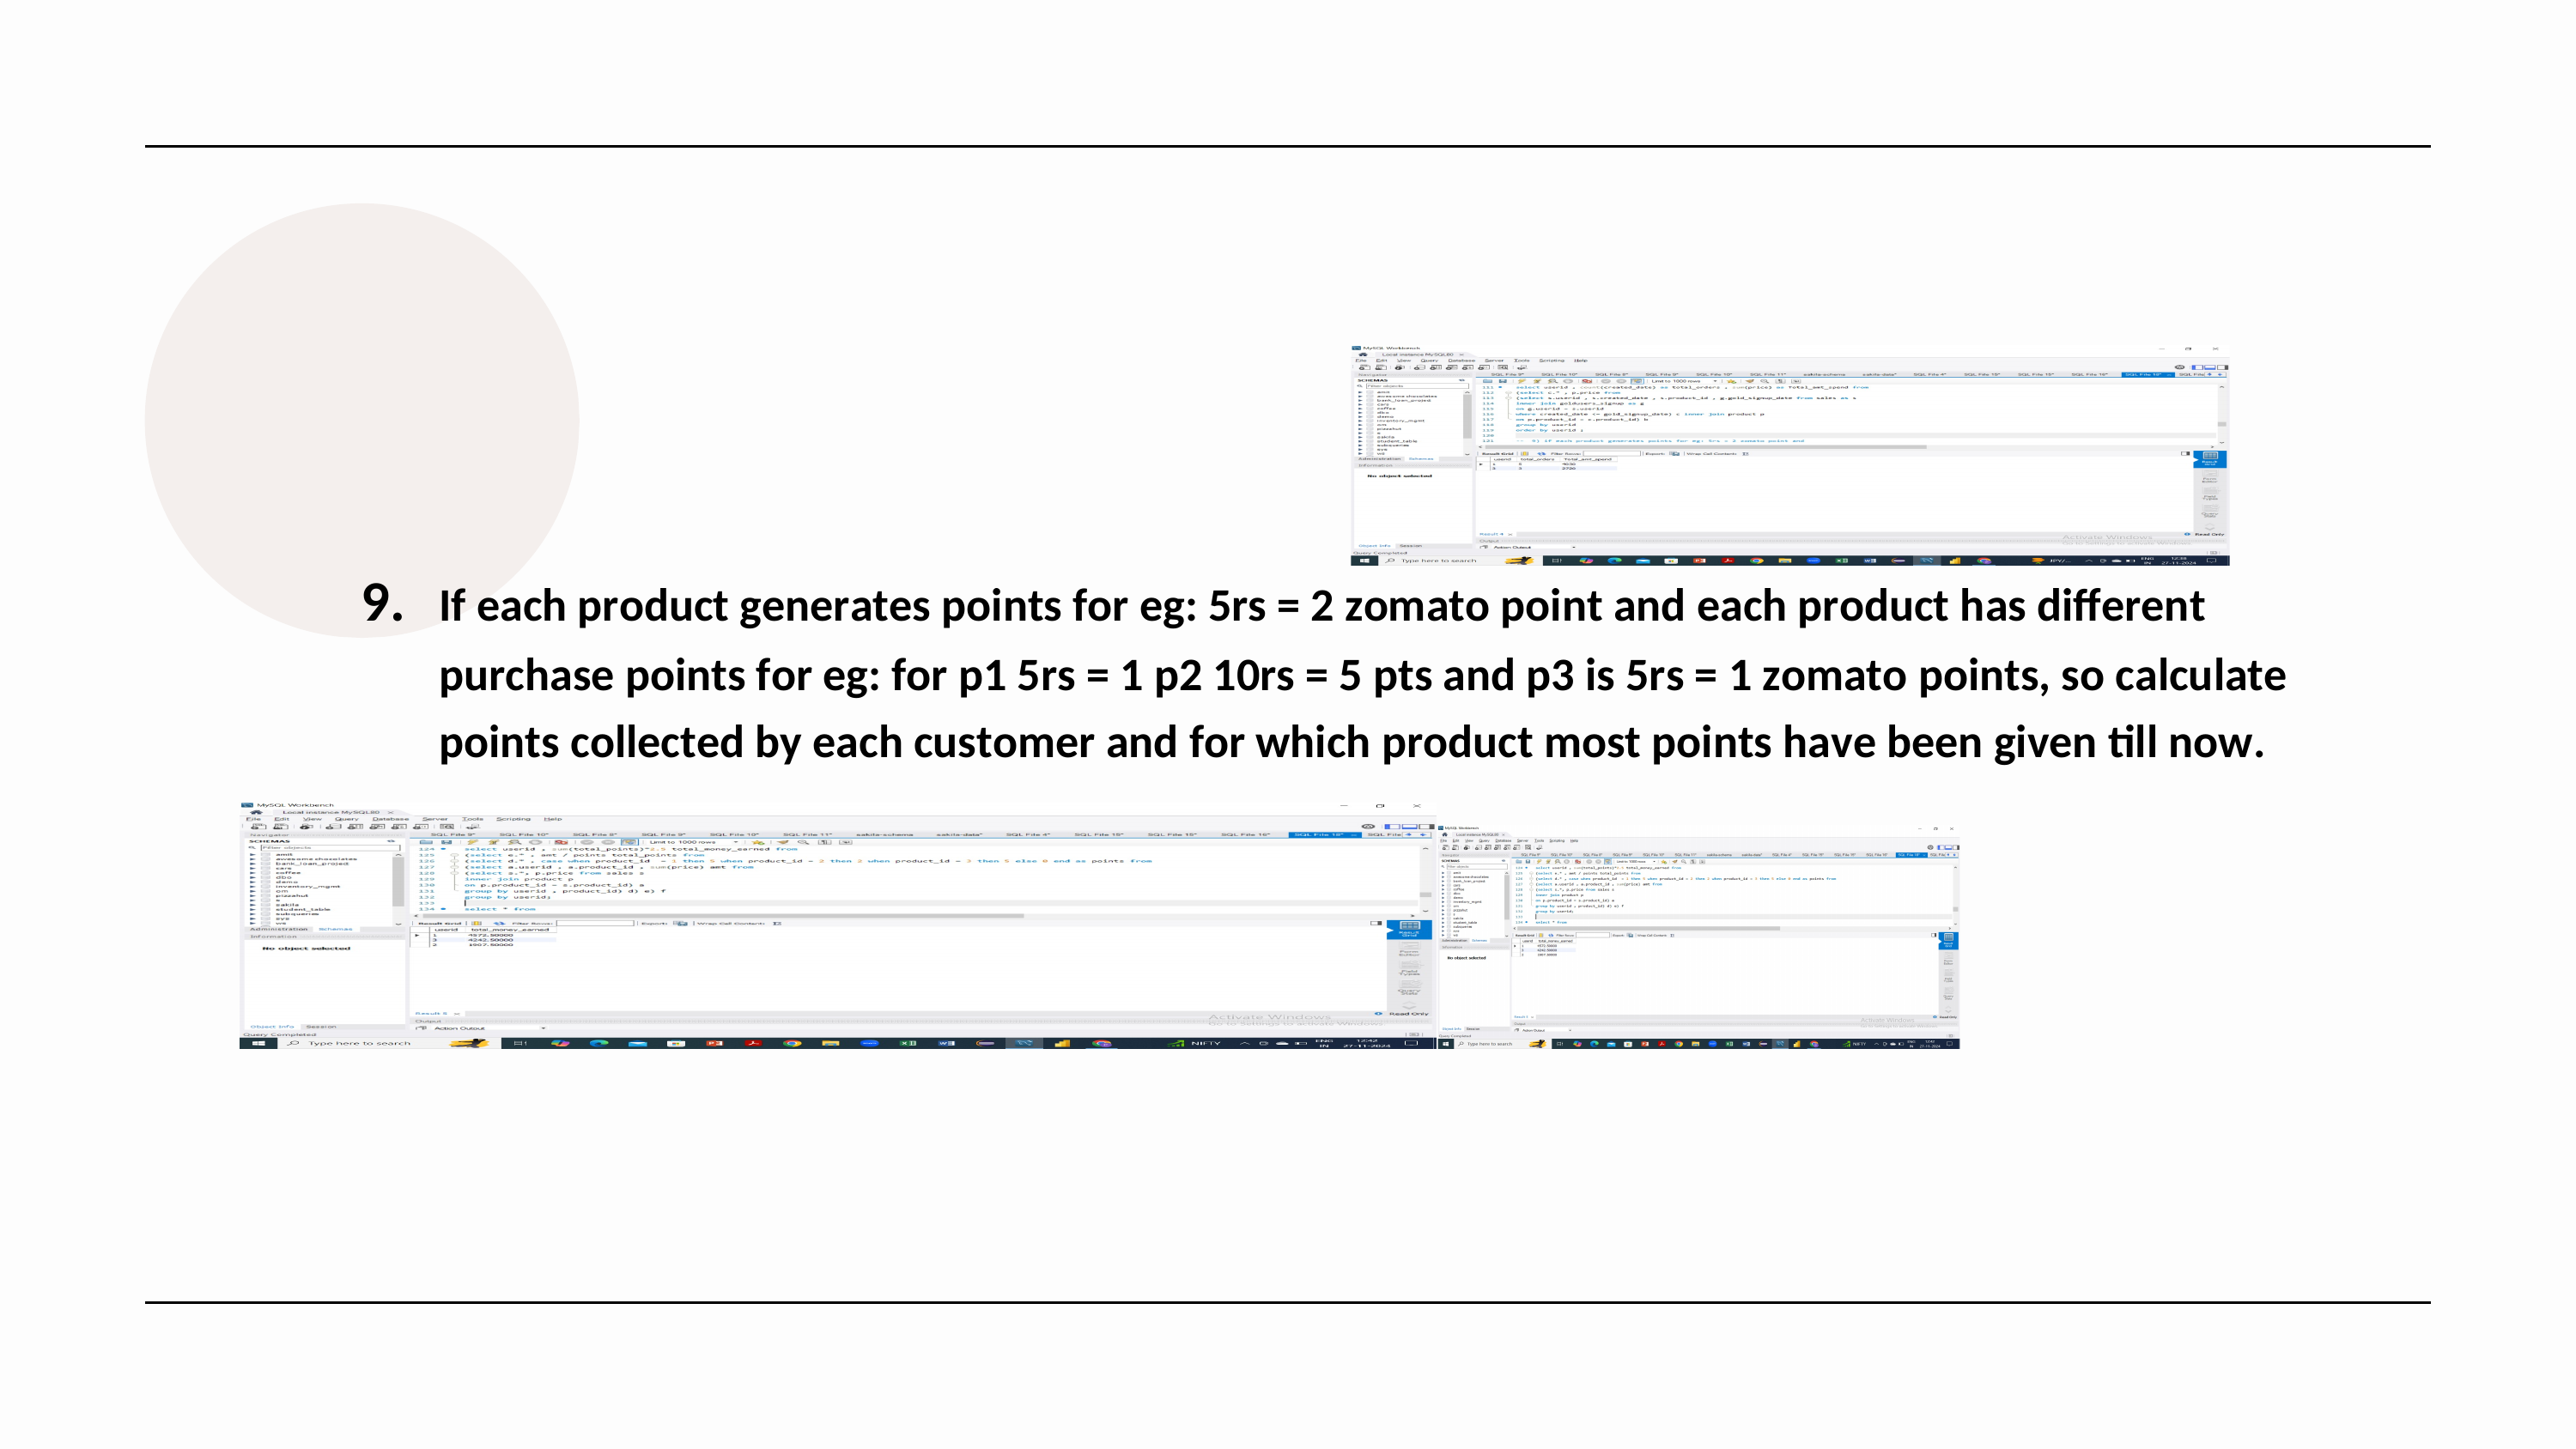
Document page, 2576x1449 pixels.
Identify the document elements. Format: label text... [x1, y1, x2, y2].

list If each product generates points for eg: 5rs = 2 zomato point and each product has different purchase points for eg: for p1 5rs = 1 p2 10rs = 5 pts and p3 is 5rs = 1 zomato points, so calculate points collected by each customer and for which product most points have been given till now. [361, 565, 2385, 769]
picture [1437, 825, 1960, 1049]
picture [1351, 345, 2230, 566]
picture [240, 802, 1437, 1049]
